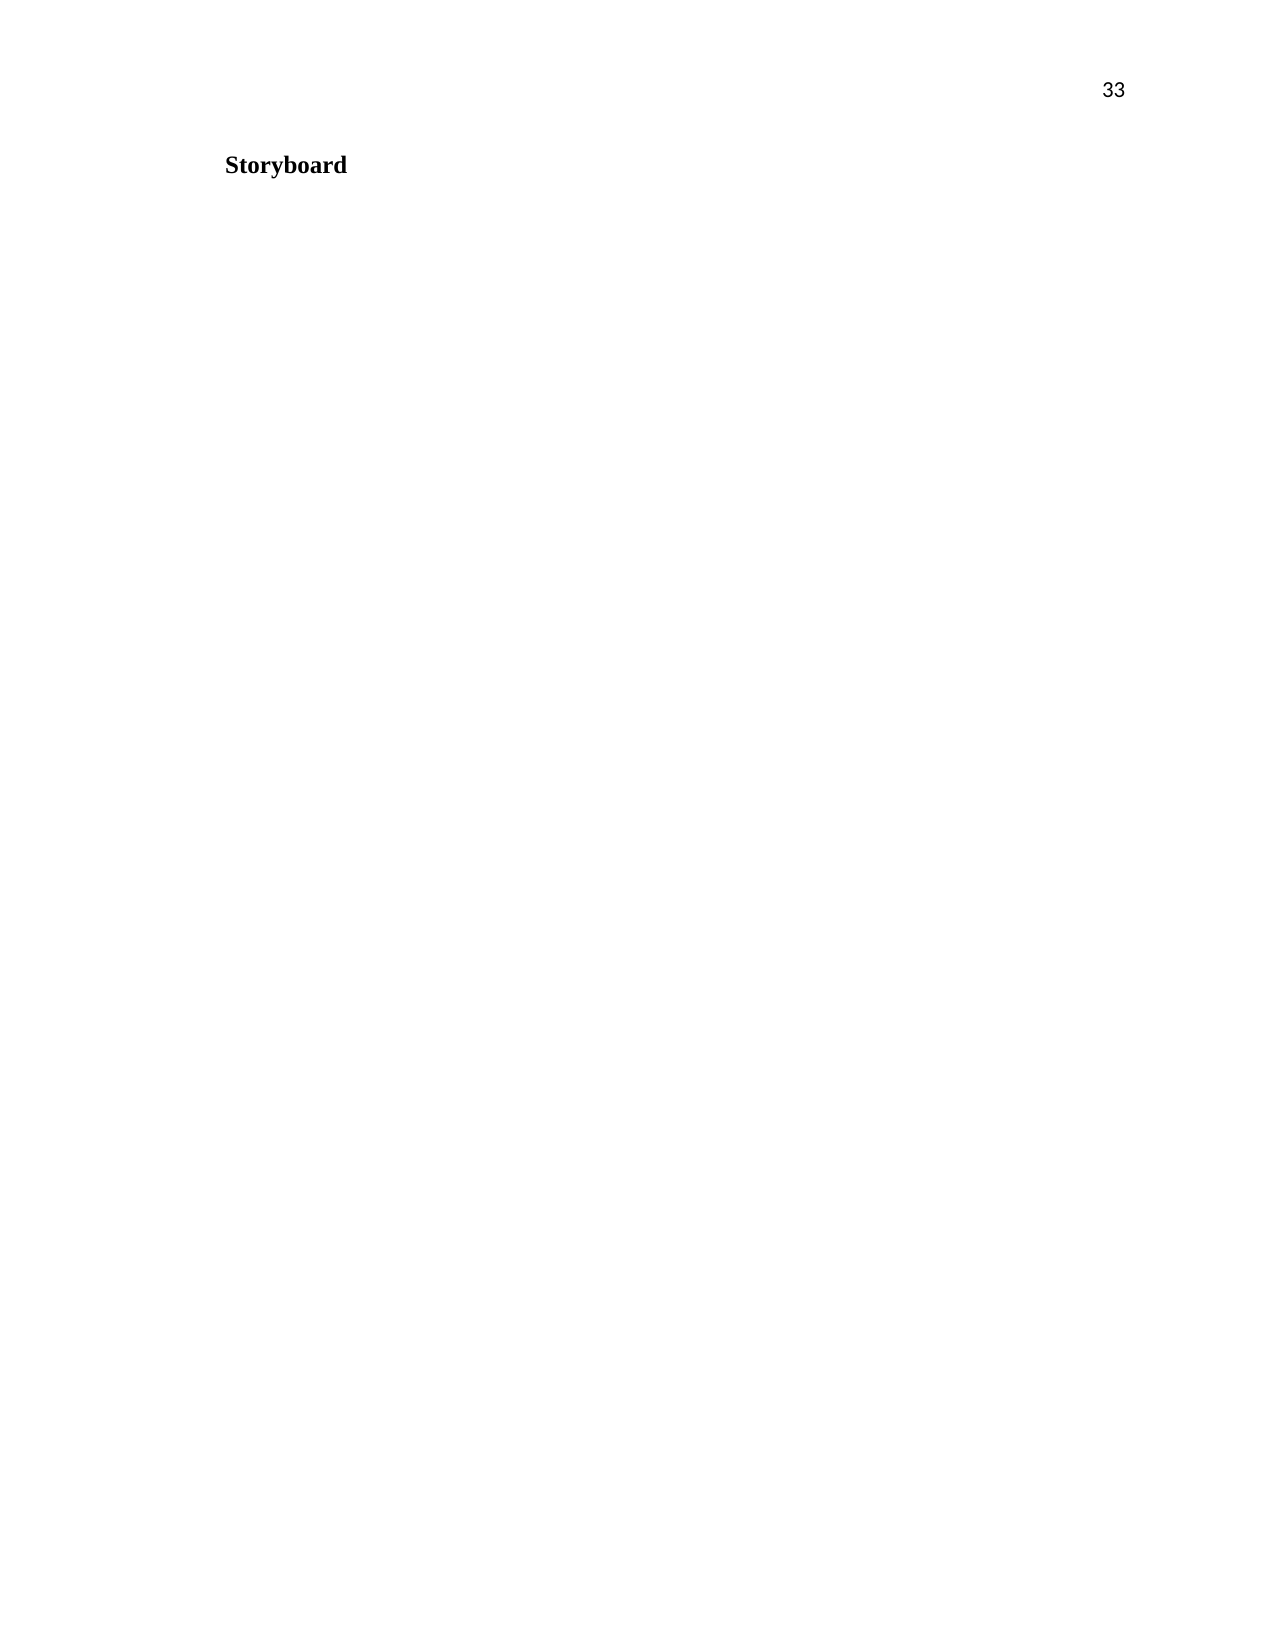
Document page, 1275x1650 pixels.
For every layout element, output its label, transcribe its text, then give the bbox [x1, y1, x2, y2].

text Storyboard [225, 150, 1125, 179]
